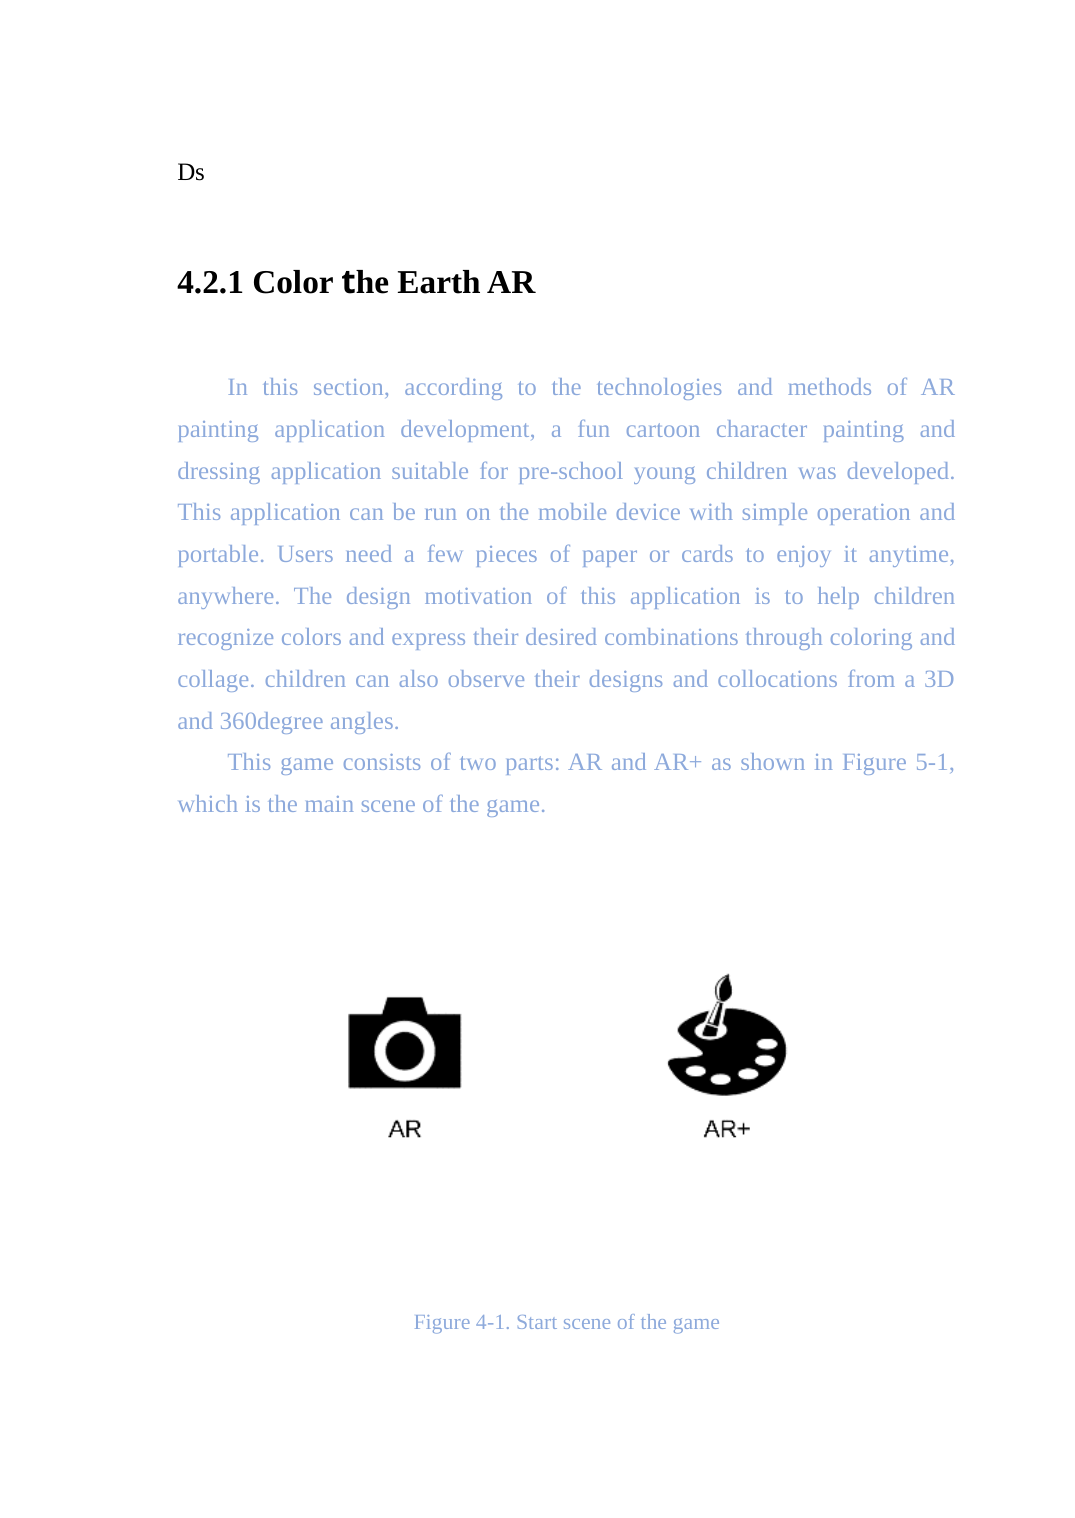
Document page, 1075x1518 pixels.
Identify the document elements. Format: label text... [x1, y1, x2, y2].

picture [185, 862, 948, 1291]
text Ds [177, 147, 956, 189]
text 4.2.1 Color the Earth AR [177, 257, 956, 303]
text In this section, according to the technologies and methods of AR painting application development, a fun cartoon character painting and dressing application suitable for pre-school young children was developed. This application can be run on the mobile device with simple operation and portable. Users need a few pieces of paper or cards to enjoy it anytime, anywhere. The design motivation of this application is to help children recognize colors and express their desired combinations through coloring and collage. children can also observe their designs and collocations from a 3D and 360degree angles. [177, 362, 956, 737]
text Figure 4-1. Start scene of the game [177, 1309, 956, 1334]
text This game consists of two parts: AR and AR+ as shown in Figure 5-1, which is the main scene of the game. [177, 737, 956, 821]
